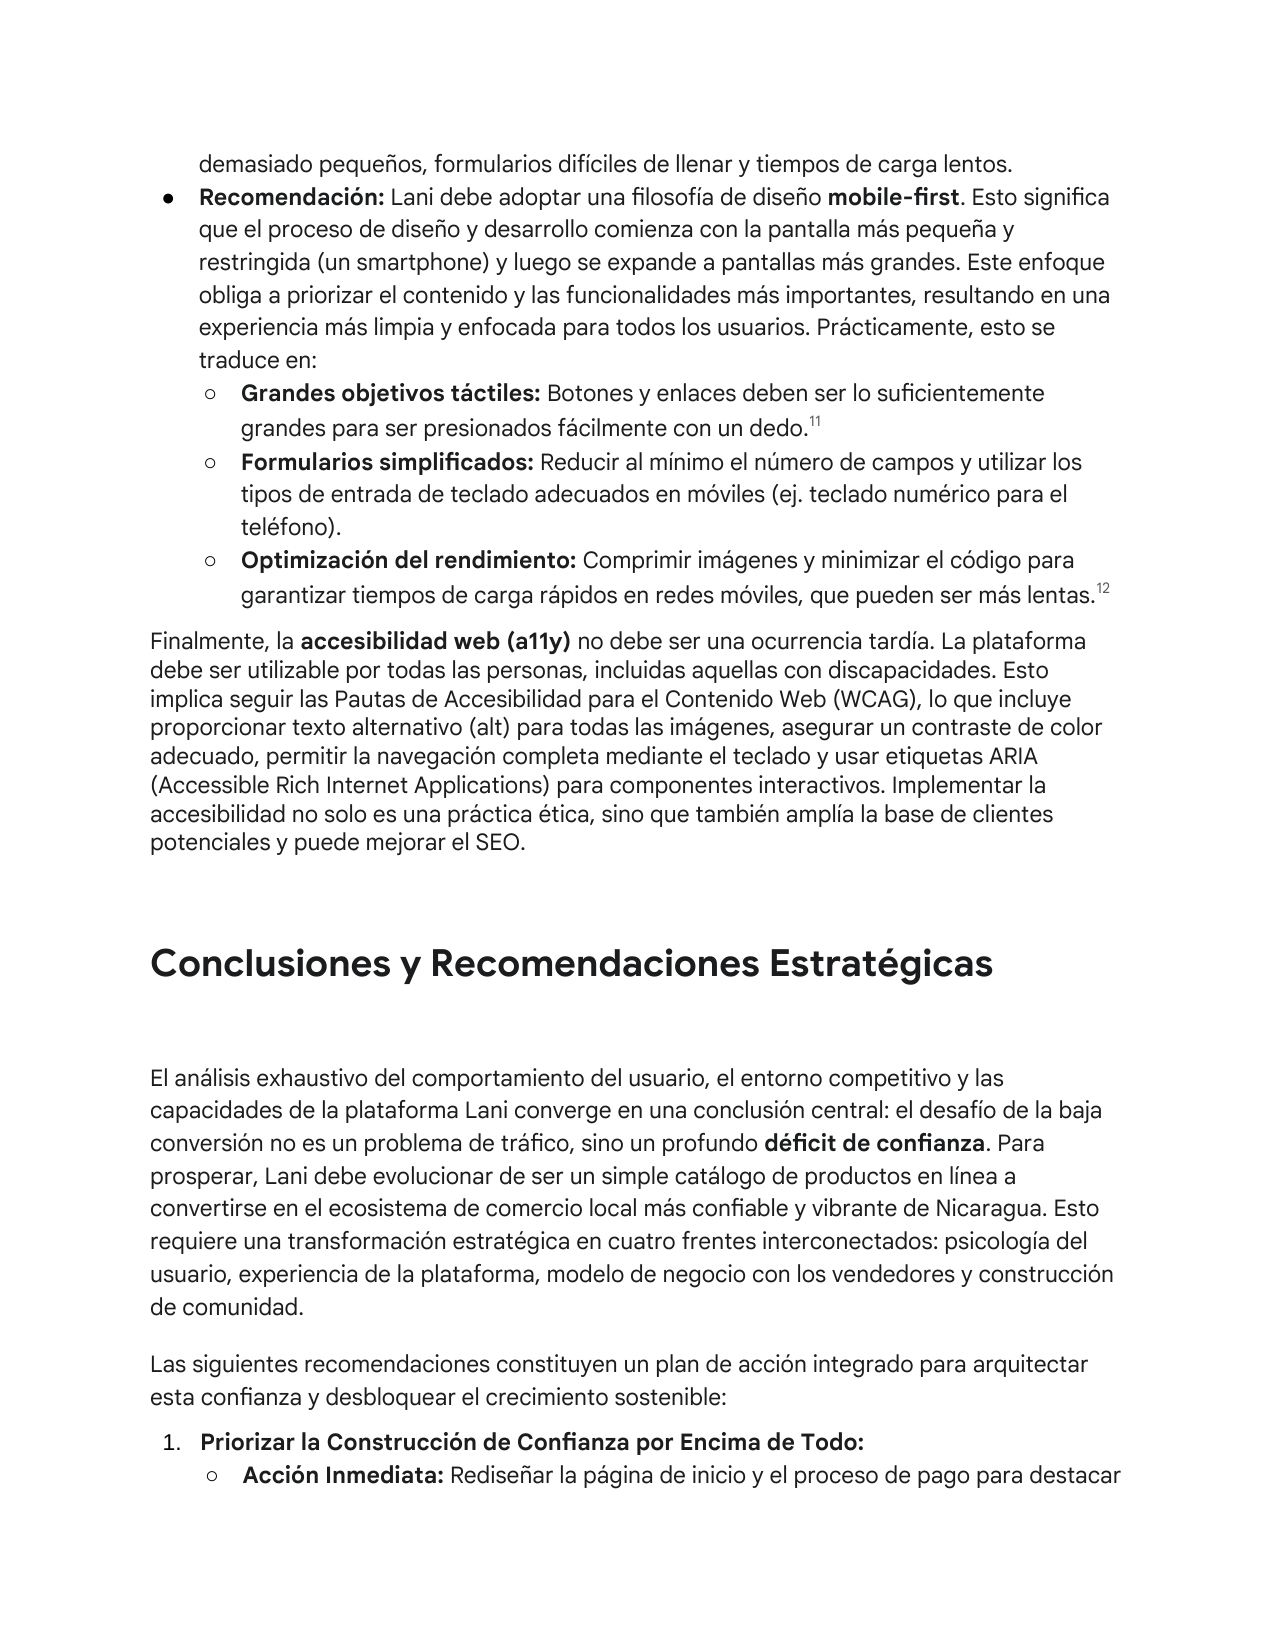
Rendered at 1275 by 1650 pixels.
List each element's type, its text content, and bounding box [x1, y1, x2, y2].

list Recomendación: Lani debe adoptar una filosofía de diseño mobile-first. Esto significa que el proceso de diseño y desarrollo comienza con la pantalla más pequeña y restringida (un smartphone) y luego se expande a pantallas más grandes. Este enfoque obliga a priorizar el contenido y las funcionalidades más importantes, resultando en una experiencia más limpia y enfocada para todos los usuarios. Prácticamente, esto se traduce en: [161, 183, 1125, 375]
list Formularios simplificados: Reducir al mínimo el número de campos y utilizar los tipos de entrada de teclado adecuados en móviles (ej. teclado numérico para el teléfono). [203, 448, 1125, 542]
list Grandes objetivos táctiles: Botones y enlaces deben ser lo suficientemente grandes para ser presionados fácilmente con un dedo.11 [203, 379, 1125, 443]
subtitle Conclusiones y Recomendaciones Estratégicas [150, 940, 1125, 987]
text Las siguientes recomendaciones constituyen un plan de acción integrado para arquitectar esta confianza y desbloquear el crecimiento sostenible: [150, 1350, 1125, 1412]
list Optimización del rendimiento: Comprimir imágenes y minimizar el código para garantizar tiempos de carga rápidos en redes móviles, que pueden ser más lentas.12 [203, 546, 1125, 610]
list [161, 150, 1125, 179]
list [205, 1461, 1125, 1490]
list Priorizar la Construcción de Confianza por Encima de Todo: [162, 1428, 1125, 1457]
text Finalmente, la accesibilidad web (a11y) no debe ser una ocurrencia tardía. La plataforma debe ser utilizable por todas las personas, incluidas aquellas con discapacidades. Esto implica seguir las Pautas de Accesibilidad para el Contenido Web (WCAG), lo que incluye proporcionar texto alternativo (alt) para todas las imágenes, asegurar un contraste de color adecuado, permitir la navegación completa mediante el teclado y usar etiquetas ARIA (Accessible Rich Internet Applications) para componentes interactivos. Implementar la accesibilidad no solo es una práctica ética, sino que también amplía la base de clientes potenciales y puede mejorar el SEO. [150, 627, 1125, 857]
text El análisis exhaustivo del comportamiento del usuario, el entorno competitivo y las capacidades de la plataforma Lani converge en una conclusión central: el desafío de la baja conversión no es un problema de tráfico, sino un profundo déficit de confianza. Para prosperar, Lani debe evolucionar de ser un simple catálogo de productos en línea a convertirse en el ecosistema de comercio local más confiable y vibrante de Nicaragua. Esto requiere una transformación estratégica en cuatro frentes interconectados: psicología del usuario, experiencia de la plataforma, modelo de negocio con los vendedores y construcción de comunidad. [150, 1064, 1125, 1321]
